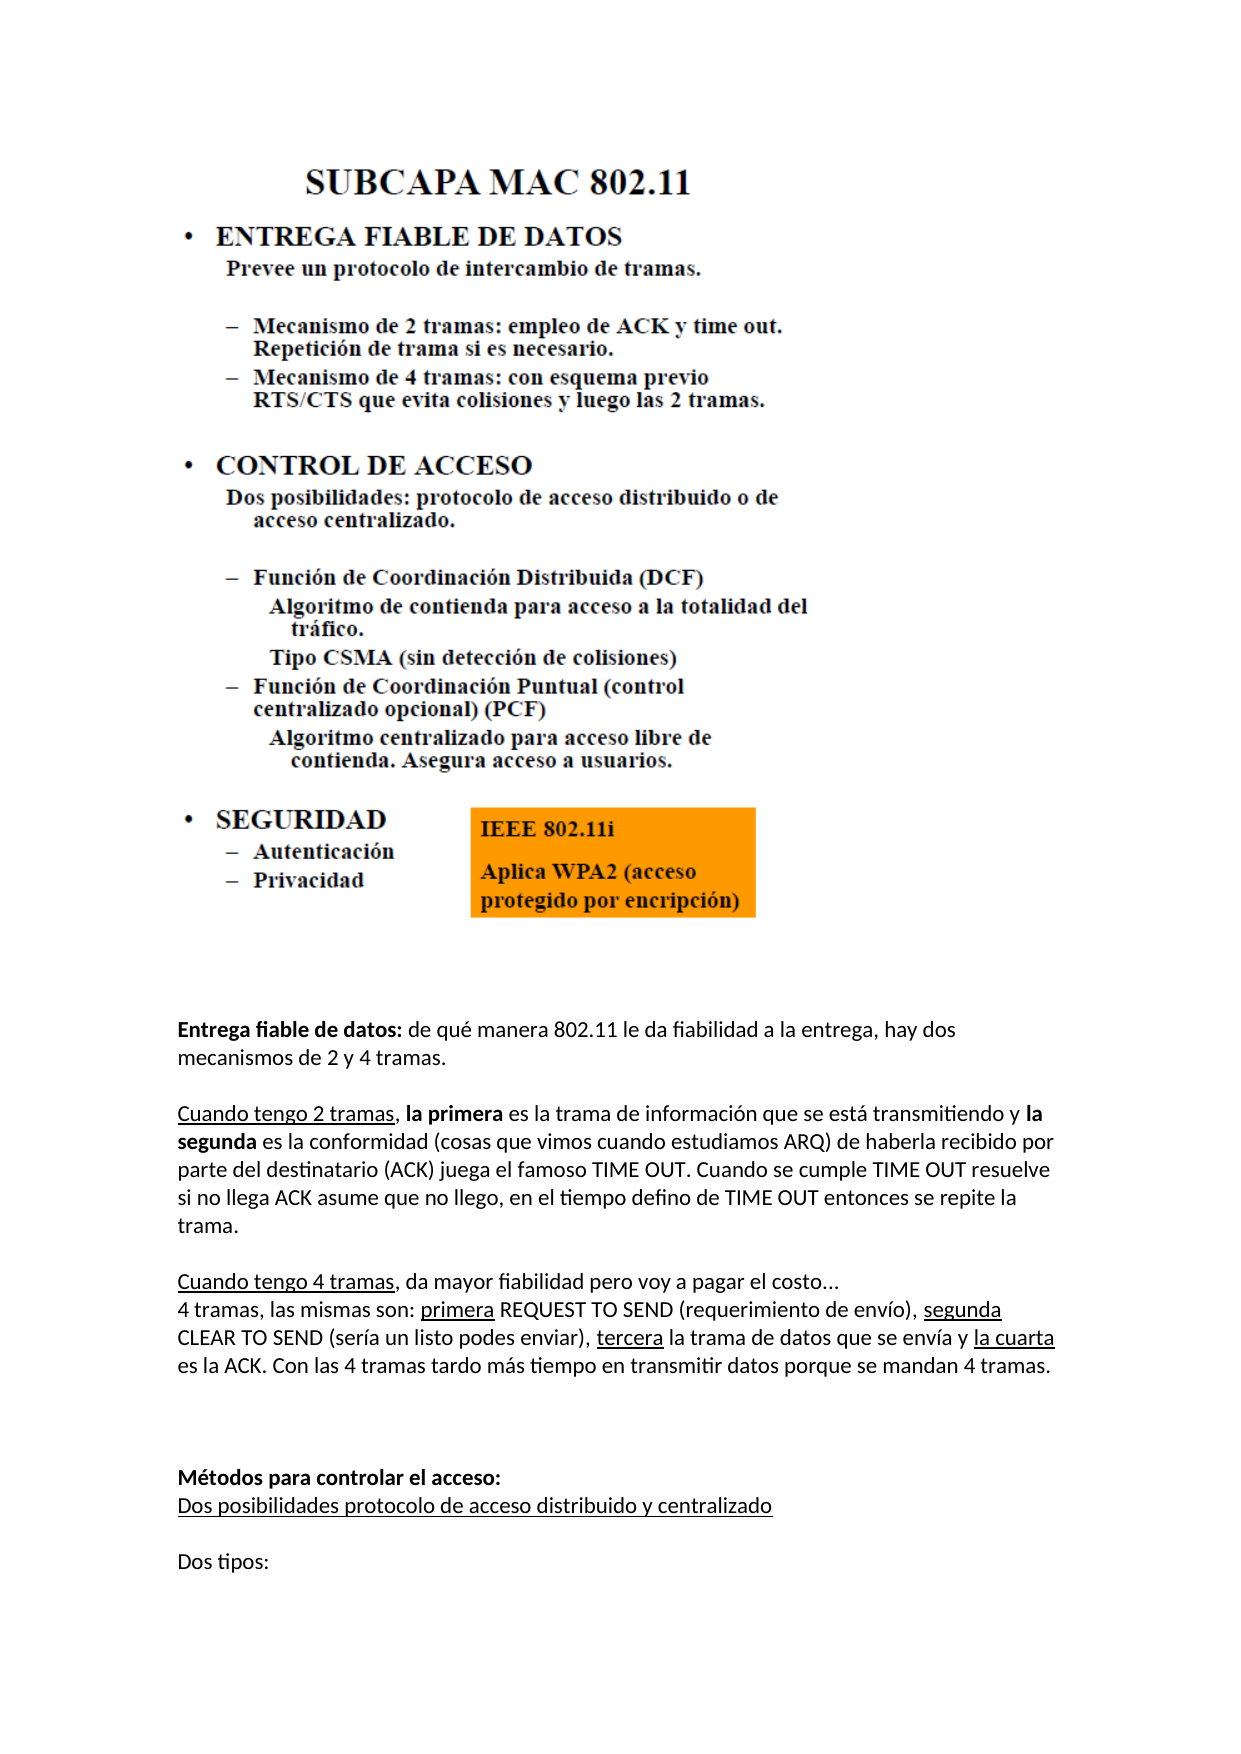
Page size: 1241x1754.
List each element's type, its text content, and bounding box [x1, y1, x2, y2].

text Dos tipos: [177, 1547, 1063, 1576]
text Dos posibilidades protocolo de acceso distribuido y centralizado [177, 1491, 1063, 1519]
picture [177, 147, 811, 929]
text 4 tramas, las mismas son: primera REQUEST TO SEND (requerimiento de envío), segunda CLEAR TO SEND (sería un listo podes enviar), tercera la trama de datos que se envía y la cuarta es la ACK. Con las 4 tramas tardo más tiempo en transmitir datos porque se mandan 4 tramas. [177, 1295, 1063, 1379]
text Cuando tengo 4 tramas, da mayor fiabilidad pero voy a pagar el costo... [177, 1267, 1063, 1295]
text Entrega fiable de datos: de qué manera 802.11 le da fiabilidad a la entrega, hay dos mecanismos de 2 y 4 tramas. [177, 1015, 1063, 1071]
text Métodos para controlar el acceso: [177, 1463, 1063, 1491]
text Cuando tengo 2 tramas, la primera es la trama de información que se está transmitiendo y la segunda es la conformidad (cosas que vimos cuando estudiamos ARQ) de haberla recibido por parte del destinatario (ACK) juega el famoso TIME OUT. Cuando se cumple TIME OUT resuelve si no llega ACK asume que no llego, en el tiempo defino de TIME OUT entonces se repite la trama. [177, 1099, 1063, 1239]
